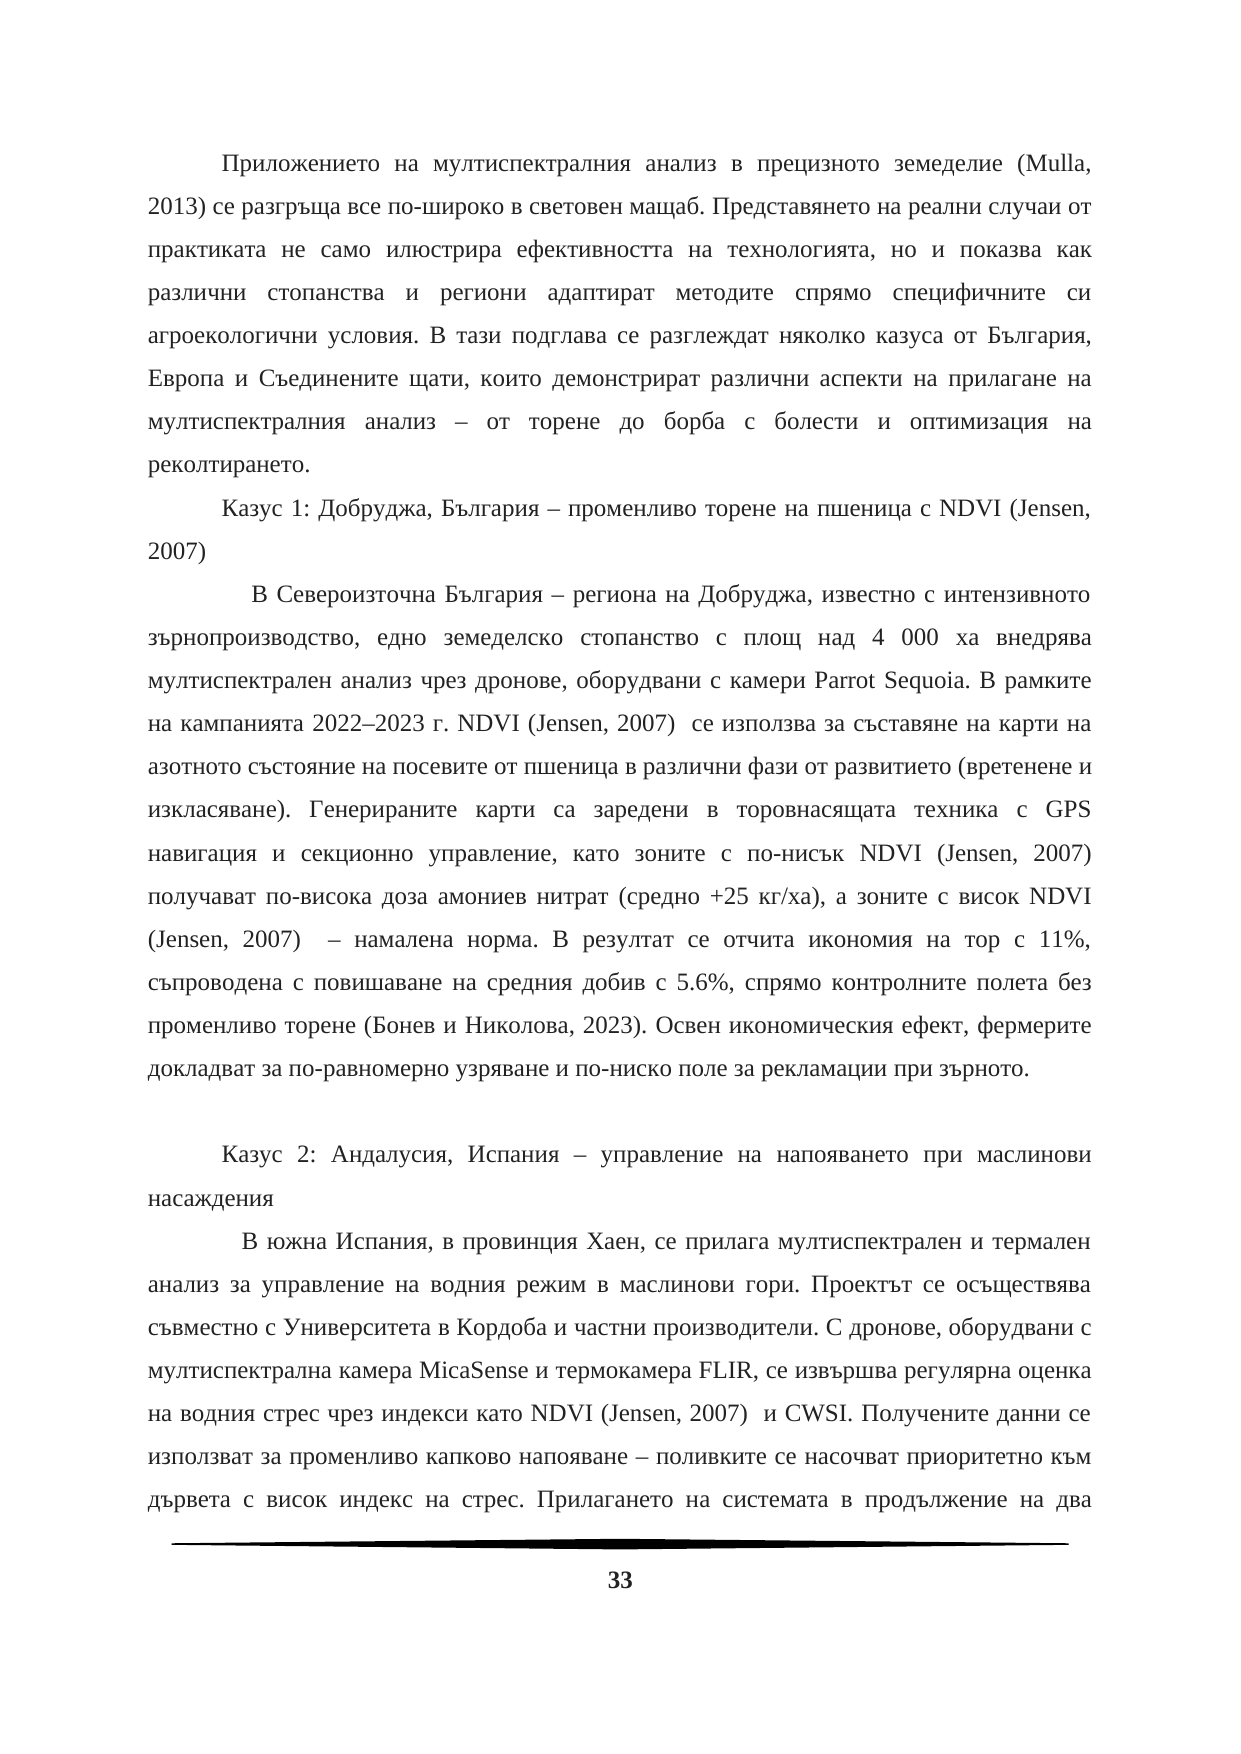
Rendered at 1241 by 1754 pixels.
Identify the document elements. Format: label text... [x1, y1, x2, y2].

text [148, 1139, 1093, 1513]
text Казус 1: Добруджа, България – променливо торене на пшеница с NDVI (Jensen, 2007) В Североизточна България – региона на Добруджа, известно с интензивното зърнопроизводство, едно земеделско стопанство с площ над 4 000 ха внедрява мултиспектрален анализ чрез дронове, оборудвани с камери Parrot Sequoia. В рамките на кампанията 2022–2023 г. NDVI (Jensen, 2007) се използва за съставяне на карти на азотното състояние на посевите от пшеница в различни фази от развитието (вретенене и изкласяване). Генерираните карти са заредени в торовнасящата техника с GPS навигация и секционно управление, като зоните с по-нисък NDVI (Jensen, 2007) получават по-висока доза амониев нитрат (средно +25 кг/ха), а зоните с висок NDVI (Jensen, 2007) – намалена норма. В резултат се отчита икономия на тор с 11%, съпроводена с повишаване на средния добив с 5.6%, спрямо контролните полета без променливо торене (Бонев и Николова, 2023). Освен икономическия ефект, фермерите докладват за по-равномерно узряване и по-ниско поле за рекламации при зърното. [148, 493, 1093, 1082]
text Приложението на мултиспектралния анализ в прецизното земеделие (Mulla, 2013) се разгръща все по-широко в световен мащаб. Представянето на реални случаи от практиката не само илюстрира ефективността на технологията, но и показва как различни стопанства и региони адаптират методите спрямо специфичните си агроекологични условия. В тази подглава се разглеждат няколко казуса от България, Европа и Съединените щати, които демонстрират различни аспекти на прилагане на мултиспектралния анализ – от торене до борба с болести и оптимизация на реколтирането. [148, 148, 1093, 478]
